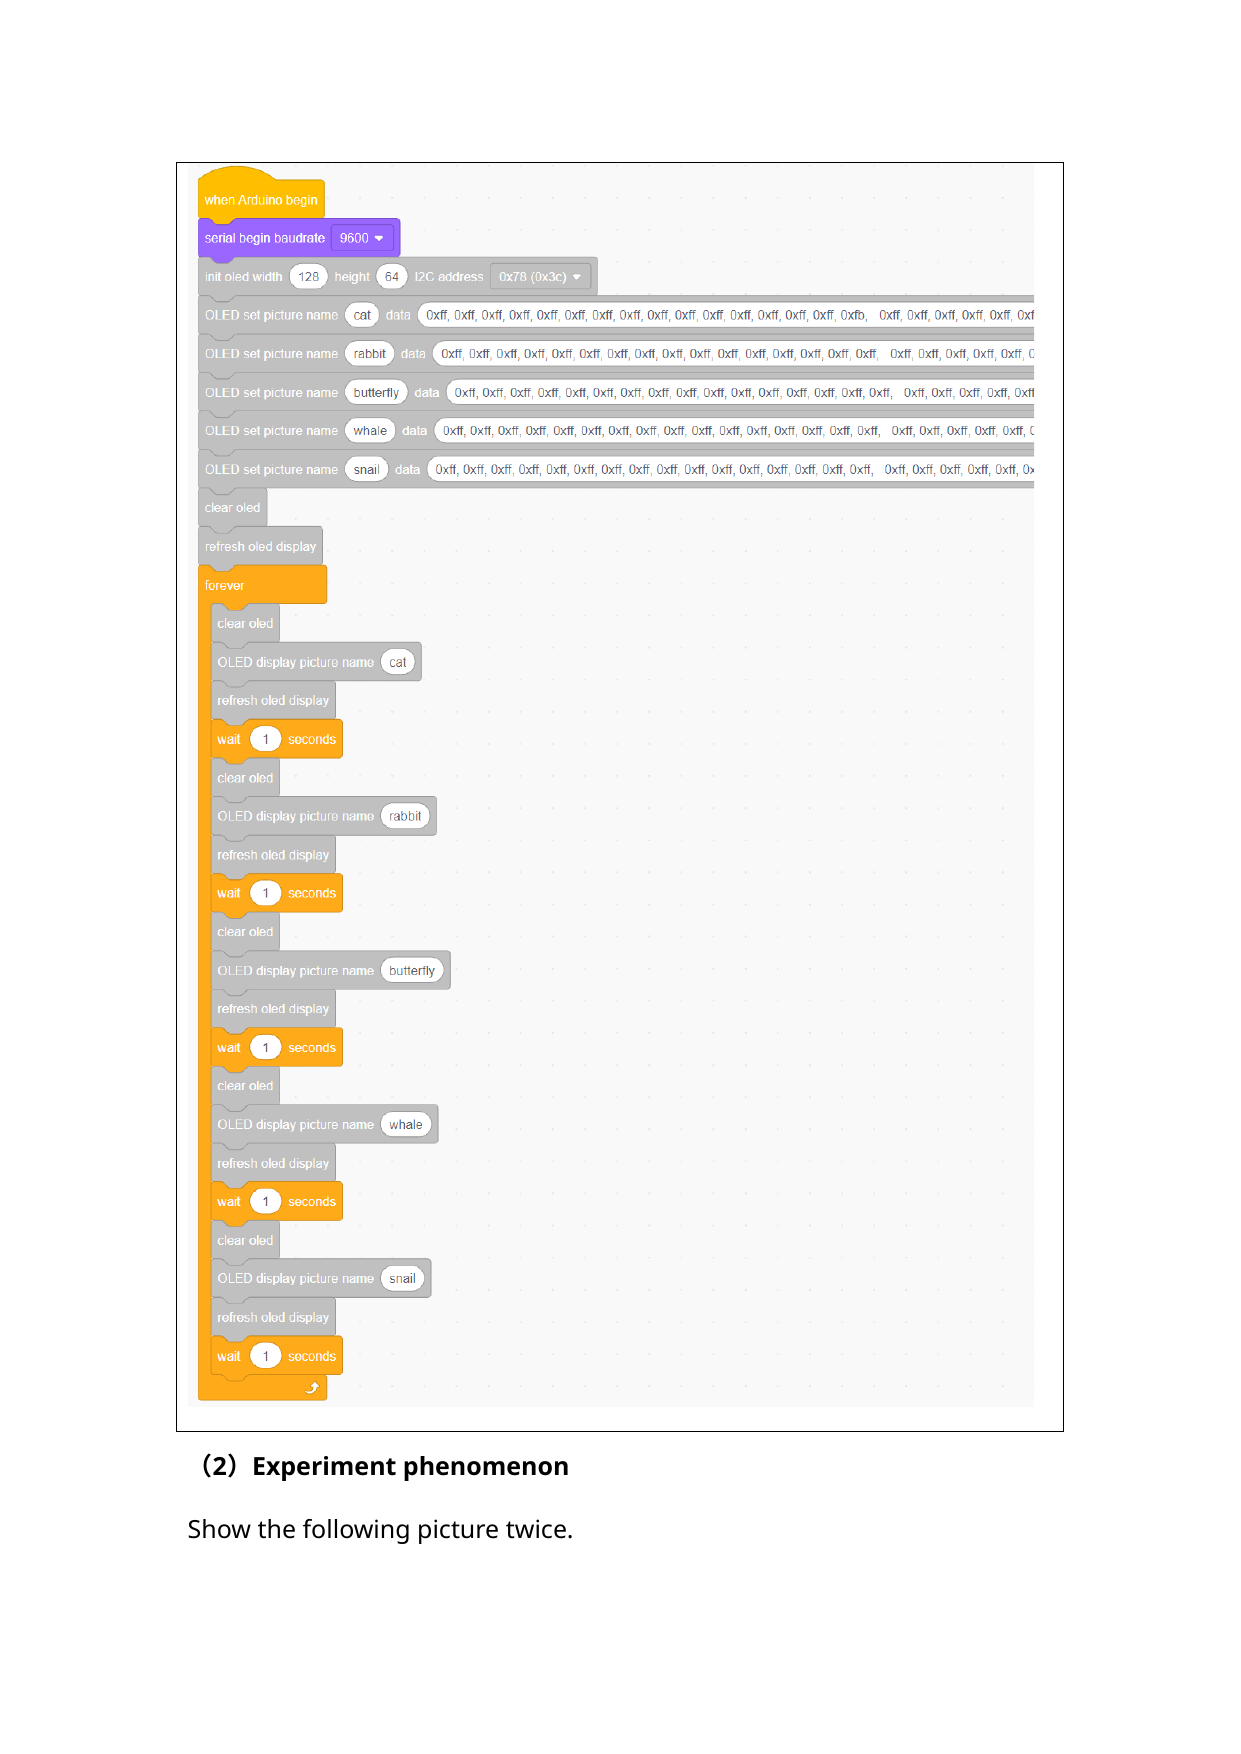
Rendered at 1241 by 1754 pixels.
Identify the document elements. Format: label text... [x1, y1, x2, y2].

picture [187, 163, 1035, 1407]
list Experiment phenomenon [187, 1432, 1053, 1497]
list Show the following picture twice. [187, 1497, 1053, 1562]
table_header [177, 163, 1063, 1431]
